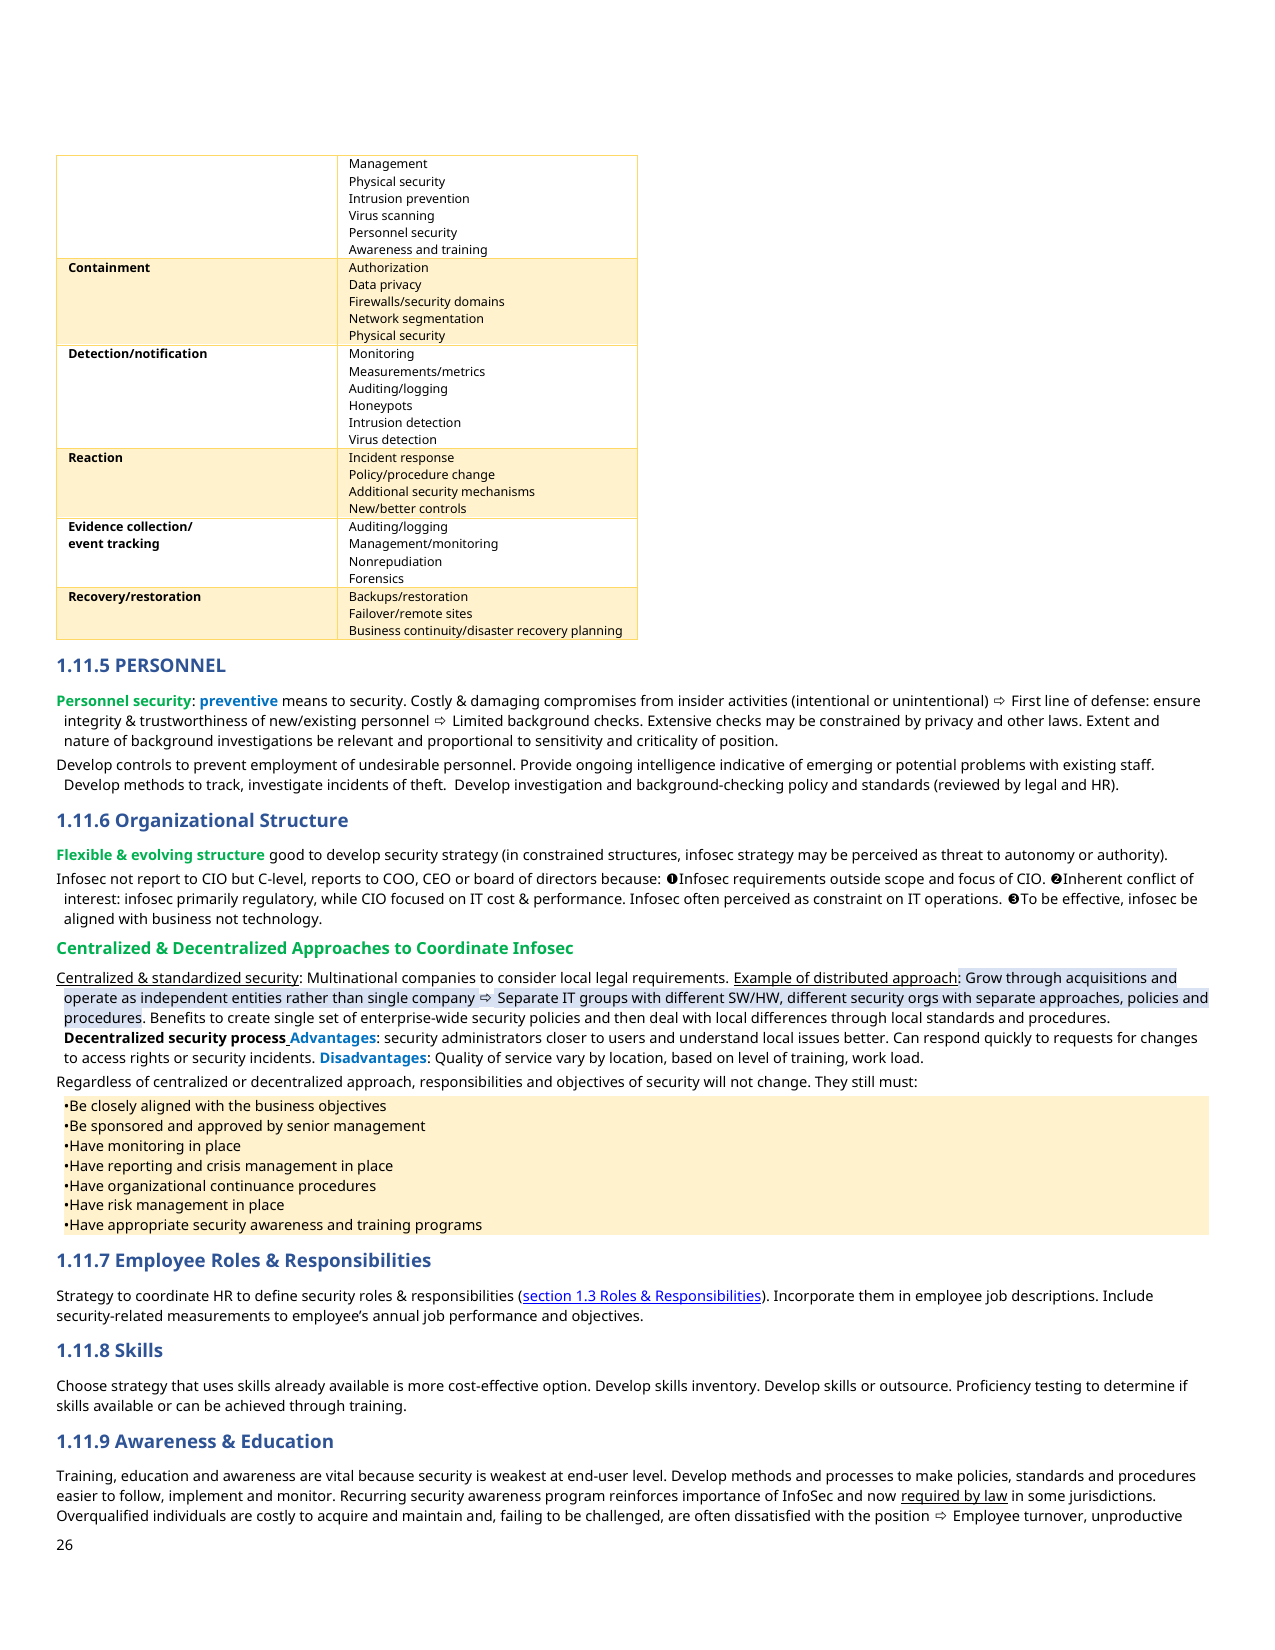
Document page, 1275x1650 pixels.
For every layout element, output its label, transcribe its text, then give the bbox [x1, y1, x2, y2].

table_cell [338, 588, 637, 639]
text •Have organizational continuance procedures [64, 1175, 1209, 1195]
subtitle 1.11.7 Employee Roles & Responsibilities [56, 1247, 1209, 1273]
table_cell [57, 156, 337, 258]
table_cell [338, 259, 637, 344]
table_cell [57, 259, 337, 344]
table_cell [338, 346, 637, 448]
text Regardless of centralized or decentralized approach, responsibilities and objectives of security will not change. They still must: [56, 1072, 1209, 1092]
text Develop controls to prevent employment of undesirable personnel. Provide ongoing intelligence indicative of emerging or potential problems with existing staff. Develop methods to track, investigate incidents of theft. Develop investigation and background-checking policy and standards (reviewed by legal and HR). [56, 754, 1209, 794]
text •Have appropriate security awareness and training programs [64, 1215, 1209, 1235]
subtitle 1.11.6 Organizational Structure [56, 807, 1209, 832]
text •Be sponsored and approved by senior management [64, 1116, 1209, 1136]
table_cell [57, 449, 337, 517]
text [56, 1466, 1209, 1526]
subtitle 1.11.5 PERSONNEL [56, 653, 1209, 678]
text Personnel security: preventive means to security. Costly & damaging compromises from insider activities (intentional or unintentional) First line of defense: ensure integrity & trustworthiness of new/existing personnel Limited background checks. Extensive checks may be constrained by privacy and other laws. Extent and nature of background investigations be relevant and proportional to sensitivity and criticality of position. [56, 691, 1209, 750]
text Centralized & standardized security: Multinational companies to consider local legal requirements. Example of distributed approach: Grow through acquisitions and operate as independent entities rather than single company Separate IT groups with different SW/HW, different security orgs with separate approaches, policies and procedures. Benefits to create single set of enterprise-wide security policies and then deal with local differences through local standards and procedures. Decentralized security process Advantages: security administrators closer to users and understand local issues better. Can respond quickly to requests for changes to access rights or security incidents. Disadvantages: Quality of service vary by location, based on level of training, work load. [56, 968, 1209, 1067]
subtitle 1.11.8 Skills [56, 1338, 1209, 1363]
text •Be closely aligned with the business objectives [64, 1096, 1209, 1116]
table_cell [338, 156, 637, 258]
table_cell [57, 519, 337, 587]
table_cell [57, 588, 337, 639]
text Infosec not report to CIO but C-level, reports to COO, CEO or board of directors because: Infosec requirements outside scope and focus of CIO. Inherent conflict of interest: infosec primarily regulatory, while CIO focused on IT cost & performance. Infosec often perceived as constraint on IT operations. To be effective, infosec be aligned with business not technology. [56, 869, 1209, 929]
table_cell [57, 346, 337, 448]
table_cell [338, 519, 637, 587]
text Strategy to coordinate HR to define security roles & responsibilities (section 1.3 Roles & Responsibilities). Incorporate them in employee job descriptions. Include security-related measurements to employee’s annual job performance and objectives. [56, 1286, 1209, 1325]
text •Have reporting and crisis management in place [64, 1155, 1209, 1175]
subtitle Centralized & Decentralized Approaches to Coordinate Infosec [56, 937, 1209, 960]
text •Have monitoring in place [64, 1136, 1209, 1155]
text Flexible & evolving structure good to develop security strategy (in constrained structures, infosec strategy may be perceived as threat to autonomy or authority). [56, 845, 1209, 865]
text Choose strategy that uses skills already available is more cost-effective option. Develop skills inventory. Develop skills or outsource. Proficiency testing to determine if skills available or can be achieved through training. [56, 1376, 1209, 1416]
text •Have risk management in place [64, 1195, 1209, 1215]
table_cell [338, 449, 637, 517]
subtitle 1.11.9 Awareness & Education [56, 1428, 1209, 1454]
